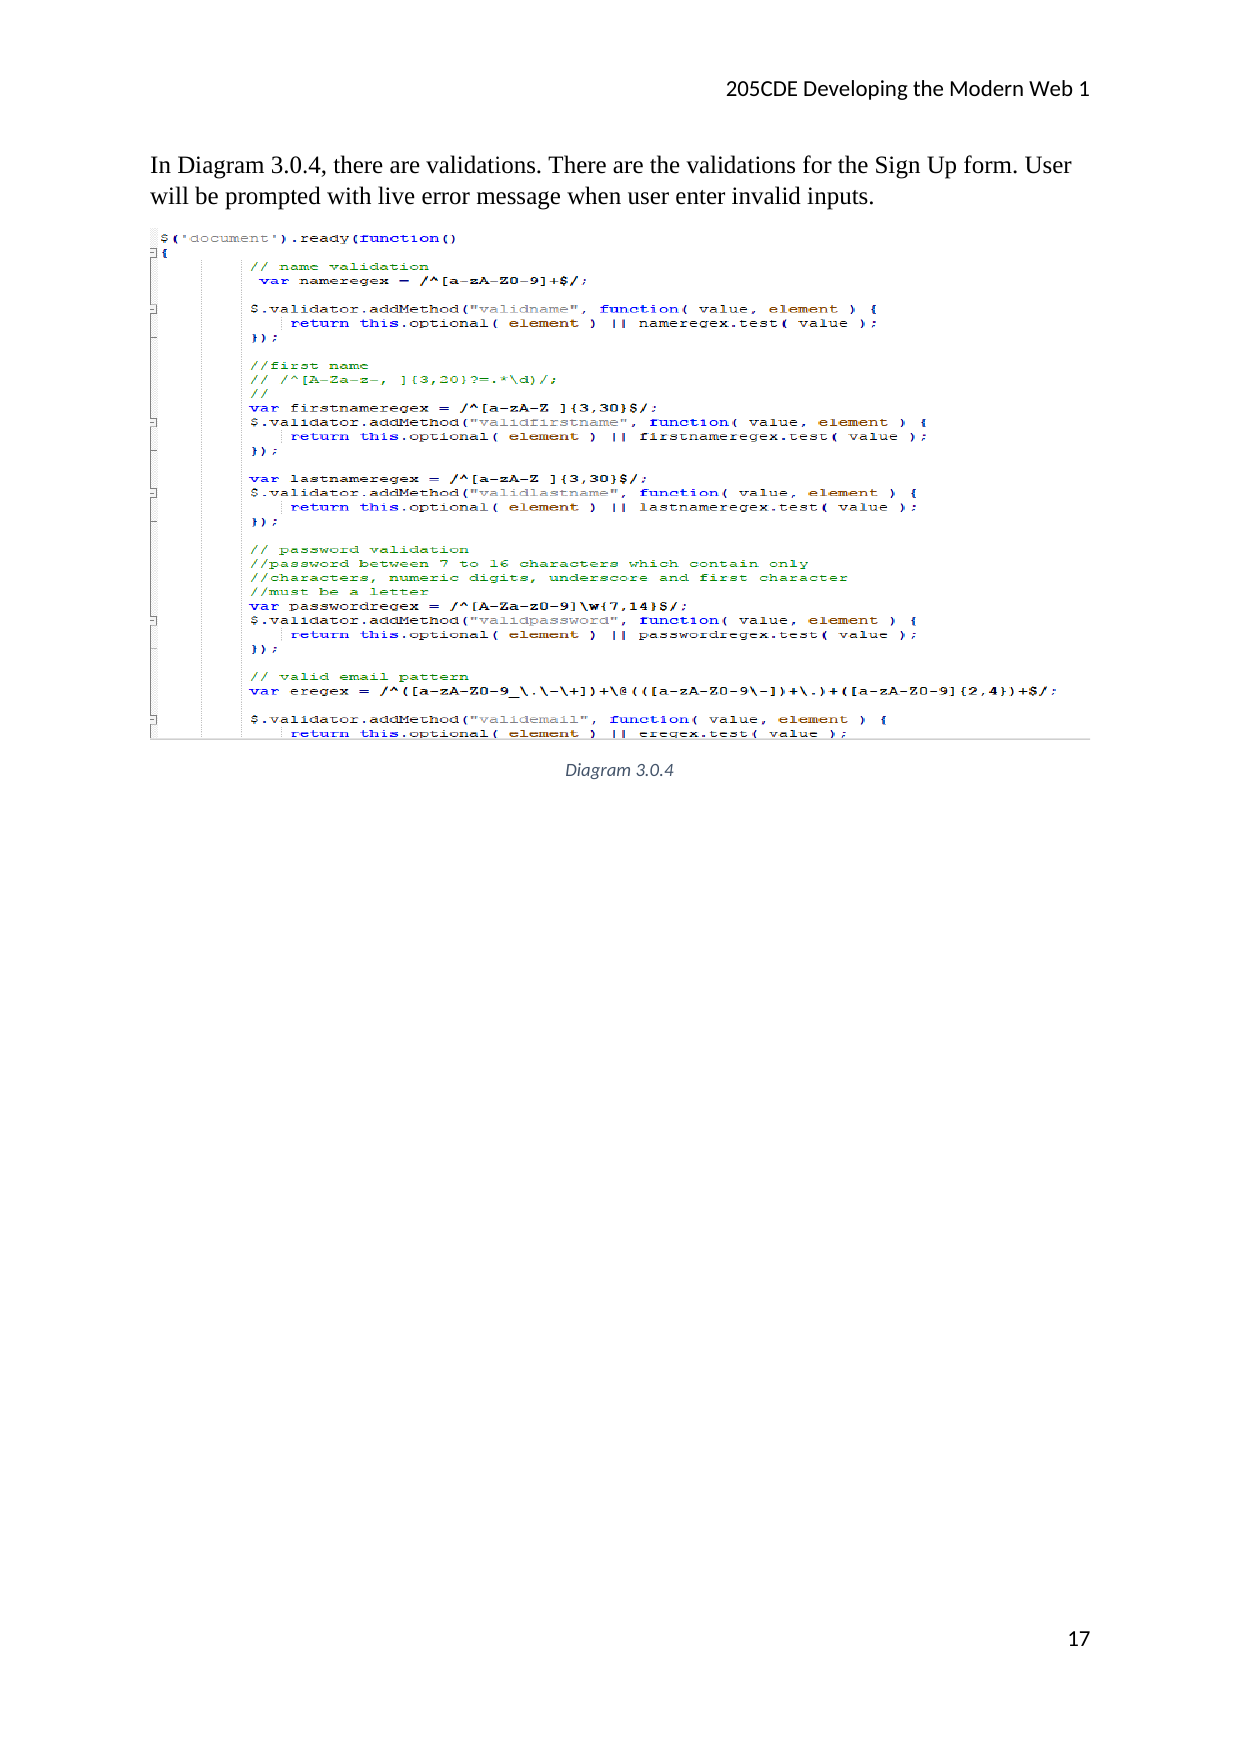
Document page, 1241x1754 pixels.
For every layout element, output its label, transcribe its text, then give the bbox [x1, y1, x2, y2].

text In Diagram 3.0.4, there are validations. There are the validations for the Sign Up form. User will be prompted with live error message when user enter invalid inputs. [150, 150, 1090, 210]
picture [150, 228, 1091, 740]
